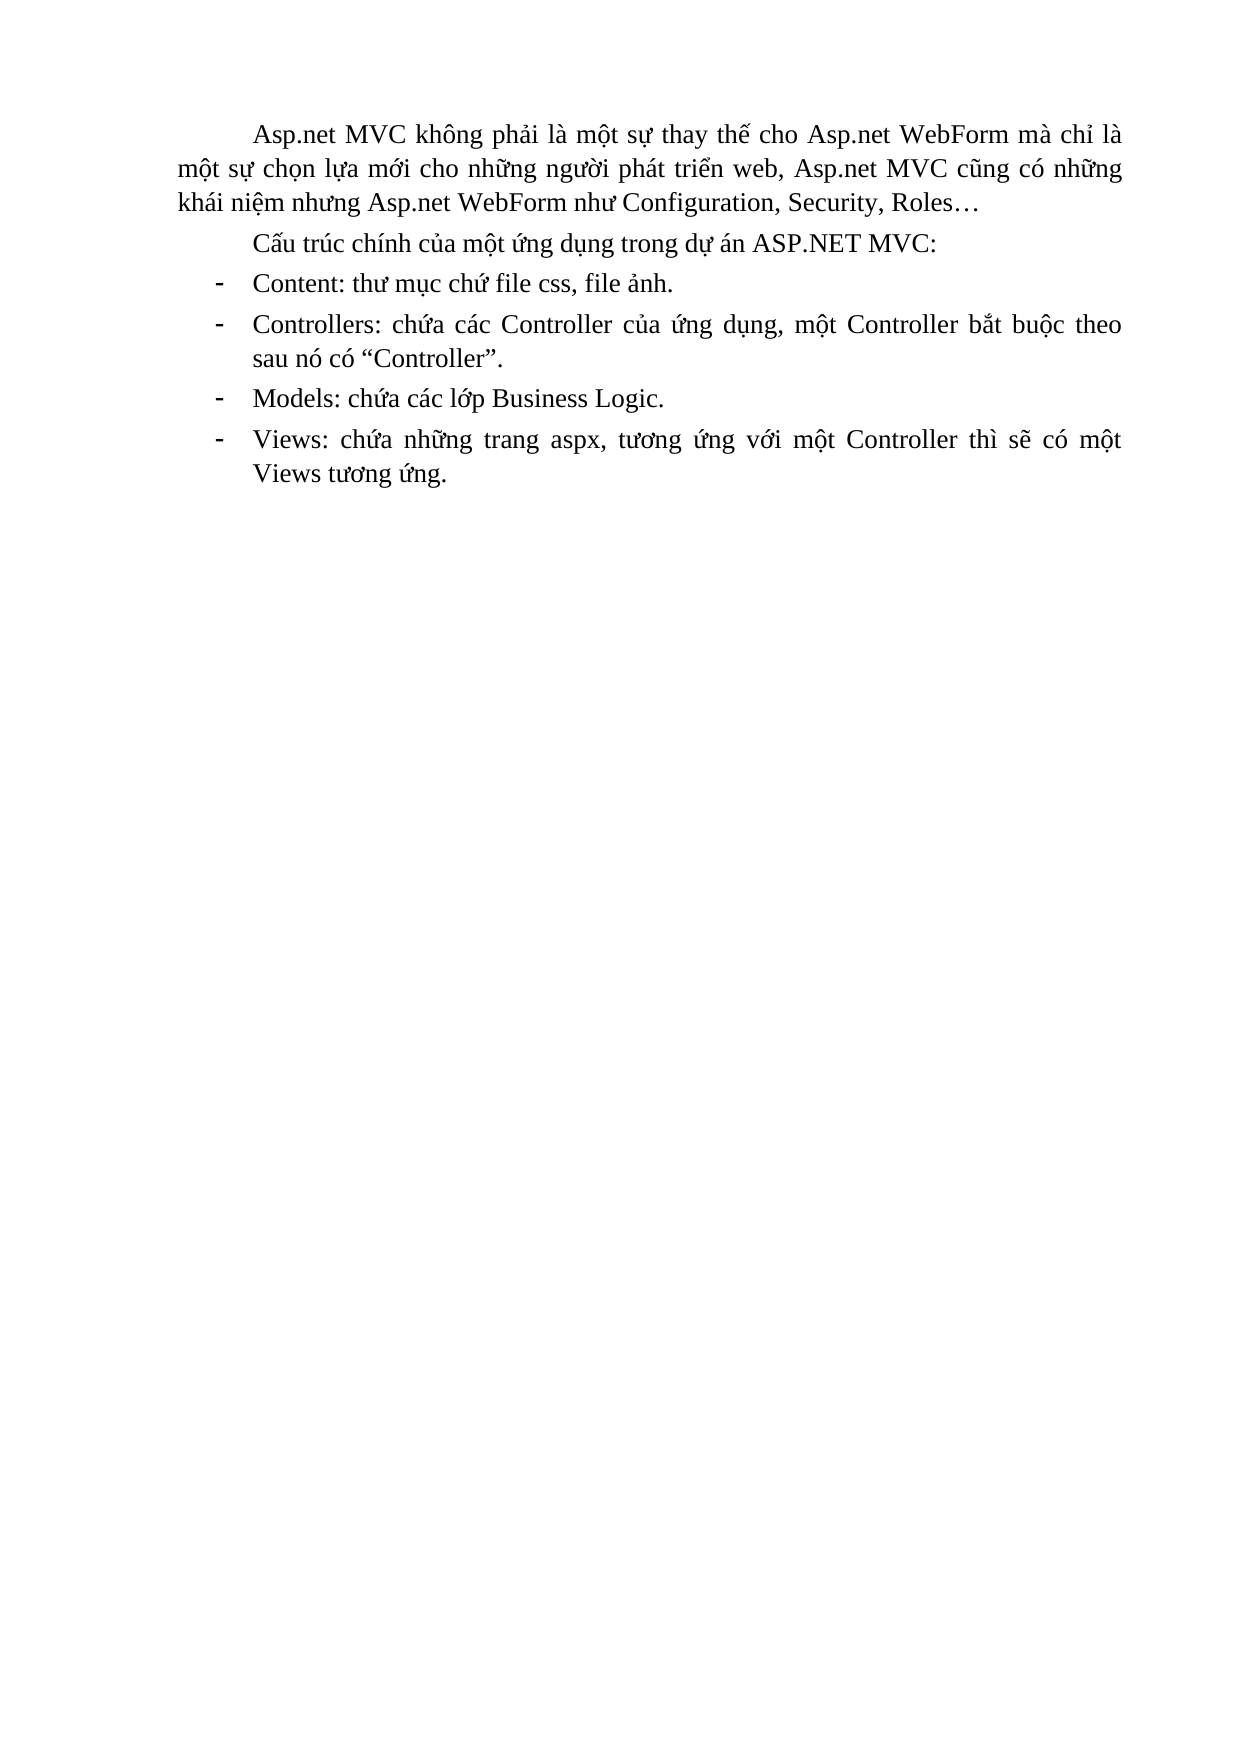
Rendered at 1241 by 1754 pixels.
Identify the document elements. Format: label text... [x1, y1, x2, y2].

list Views: chứa những trang aspx, tương ứng với một Controller thì sẽ có một Views tương ứng. [215, 423, 1122, 489]
text Cấu trúc chính của một ứng dụng trong dự án ASP.NET MVC: [177, 227, 1122, 258]
list Controllers: chứa các Controller của ứng dụng, một Controller bắt buộc theo sau nó có “Controller”. [215, 308, 1122, 373]
text Asp.net MVC không phải là một sự thay thế cho Asp.net WebForm mà chỉ là một sự chọn lựa mới cho những người phát triển web, Asp.net MVC cũng có những khái niệm nhưng Asp.net WebForm như Configuration, Security, Roles… [177, 118, 1122, 218]
list Models: chứa các lớp Business Logic. [215, 383, 1122, 414]
list Content: thư mục chứ file css, file ảnh. [215, 267, 1122, 298]
